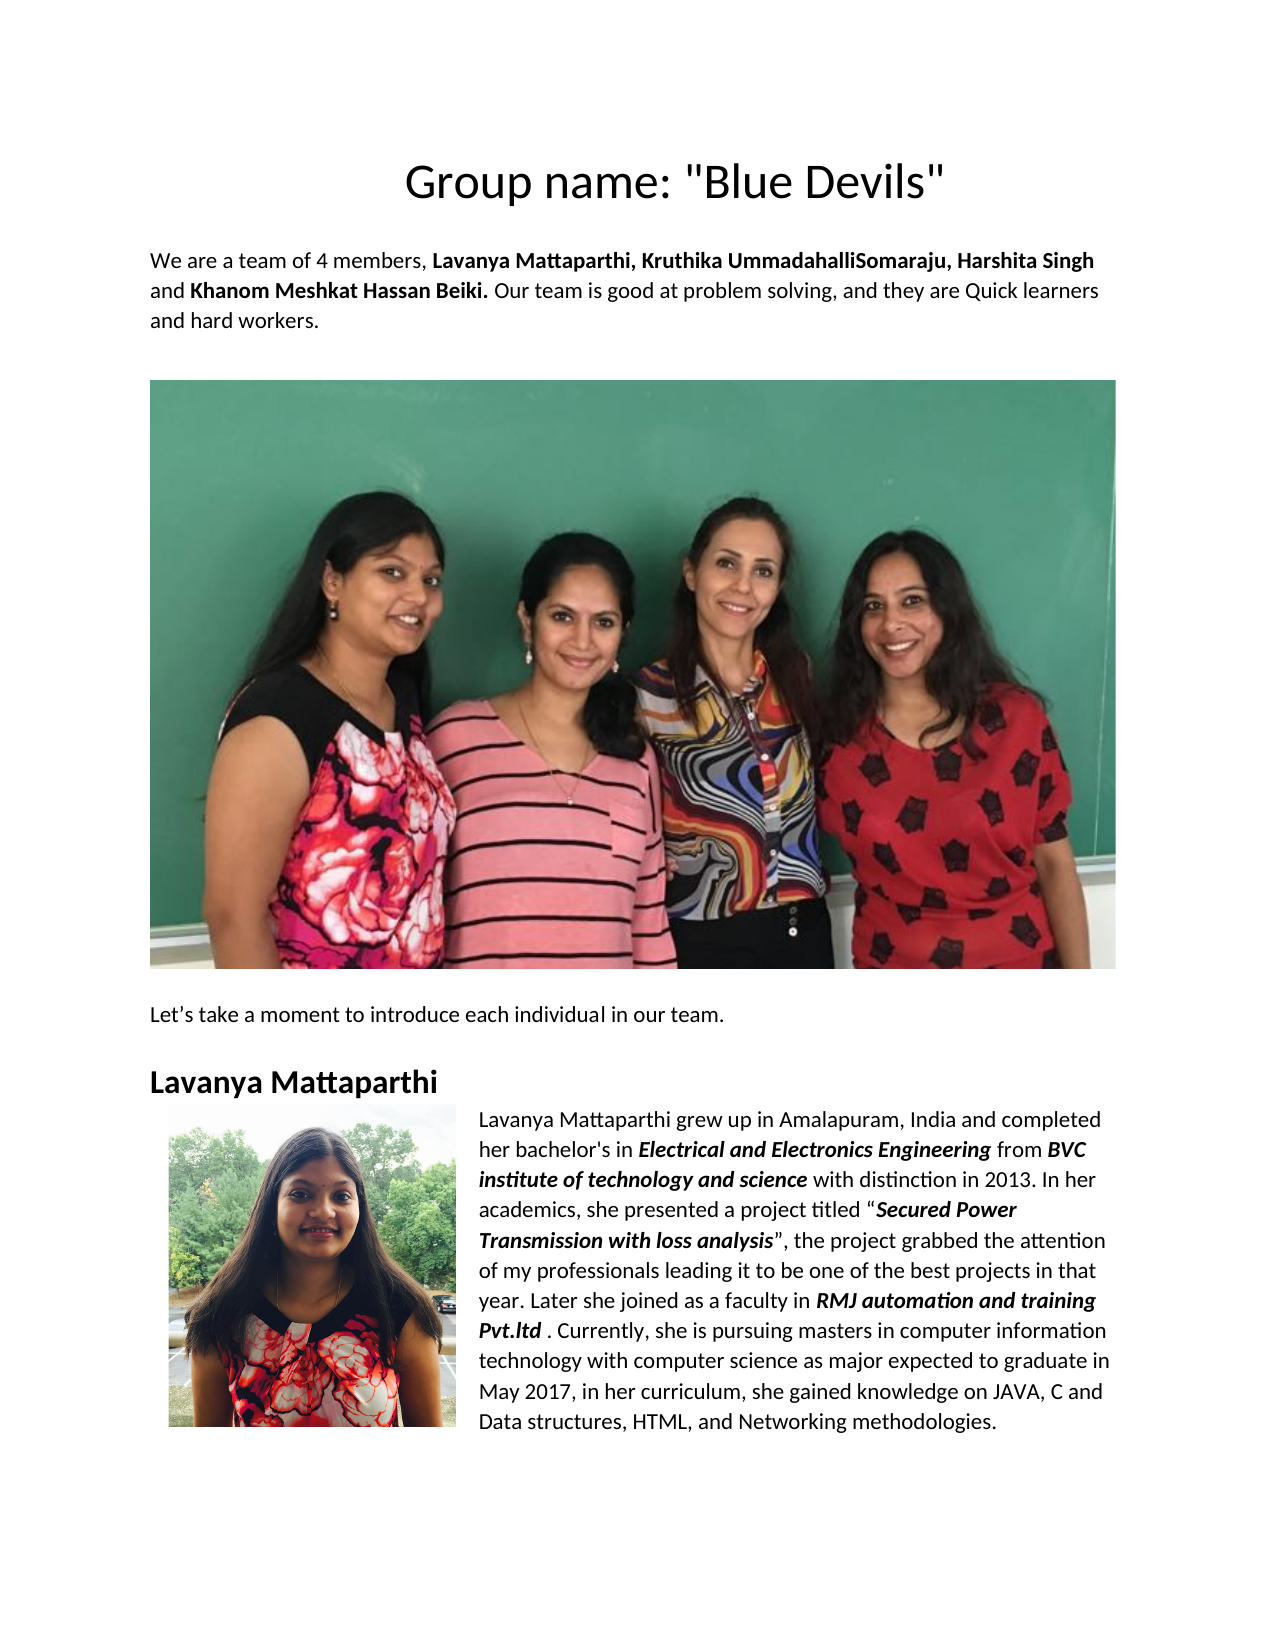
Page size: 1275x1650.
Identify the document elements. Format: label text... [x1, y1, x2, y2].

picture [168, 1104, 456, 1427]
text Let’s take a moment to introduce each individual in our team. [150, 1001, 1125, 1028]
table_header [157, 1105, 467, 1437]
text We are a team of 4 members, Lavanya Mattaparthi, Kruthika UmmadahalliSomaraju, Harshita Singh and Khanom Meshkat Hassan Beiki. Our team is good at problem solving, and they are Quick learners and hard workers. [150, 246, 1125, 334]
table_header Lavanya Mattaparthi grew up in Amalapuram, India and completed her bachelor's in Electrical and Electronics Engineering from BVC institute of technology and science with distinction in 2013. In her academics, she presented a project titled “Secured Power Transmission with loss analysis”, the project grabbed the attention of my professionals leading it to be one of the best projects in that year. Later she joined as a faculty in RMJ automation and training Pvt.ltd . Currently, she is pursuing masters in computer information technology with computer science as major expected to graduate in May 2017, in her curriculum, she gained knowledge on JAVA, C and Data structures, HTML, and Networking methodologies. [467, 1105, 1123, 1437]
picture [150, 380, 1116, 969]
text Group name: "Blue Devils" [150, 150, 1125, 211]
text Lavanya Mattaparthi [150, 1061, 1125, 1102]
